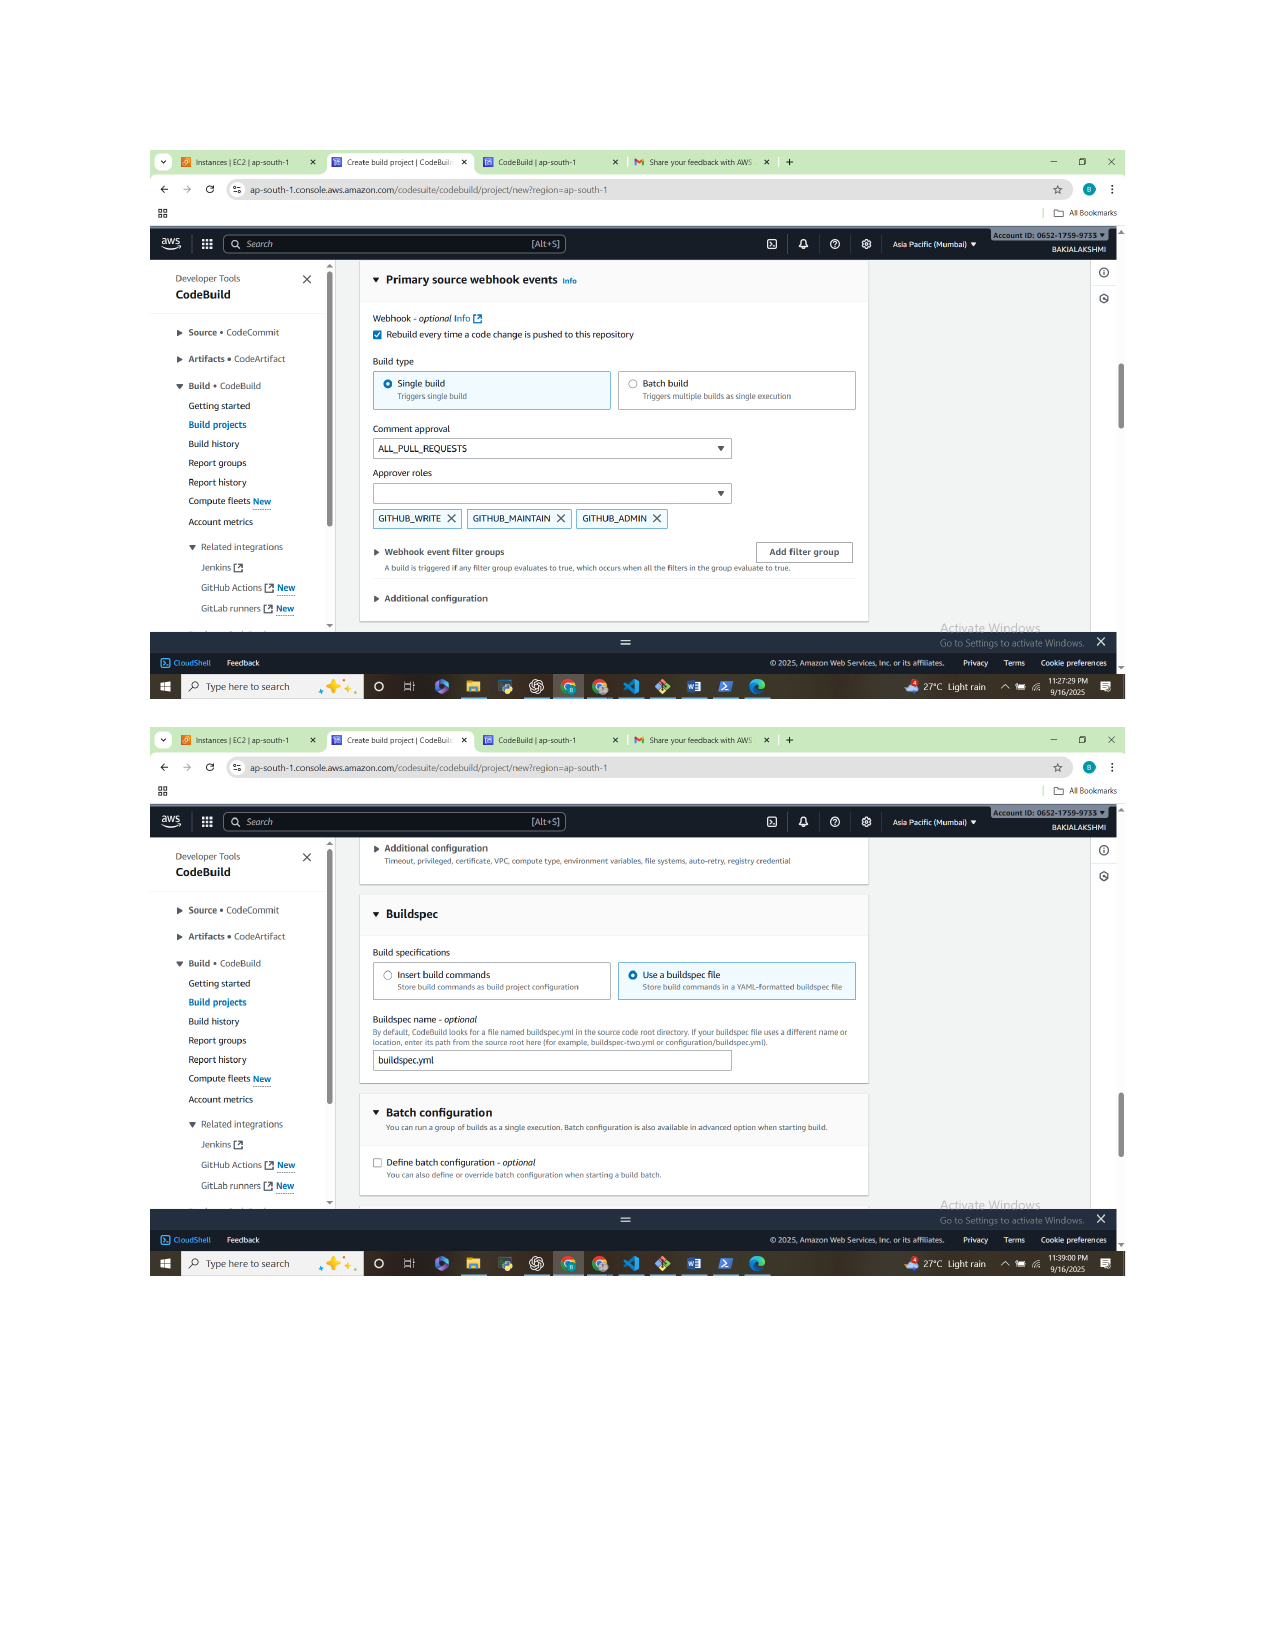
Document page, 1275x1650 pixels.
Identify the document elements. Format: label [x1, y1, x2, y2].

picture [150, 150, 1125, 699]
picture [150, 727, 1125, 1276]
